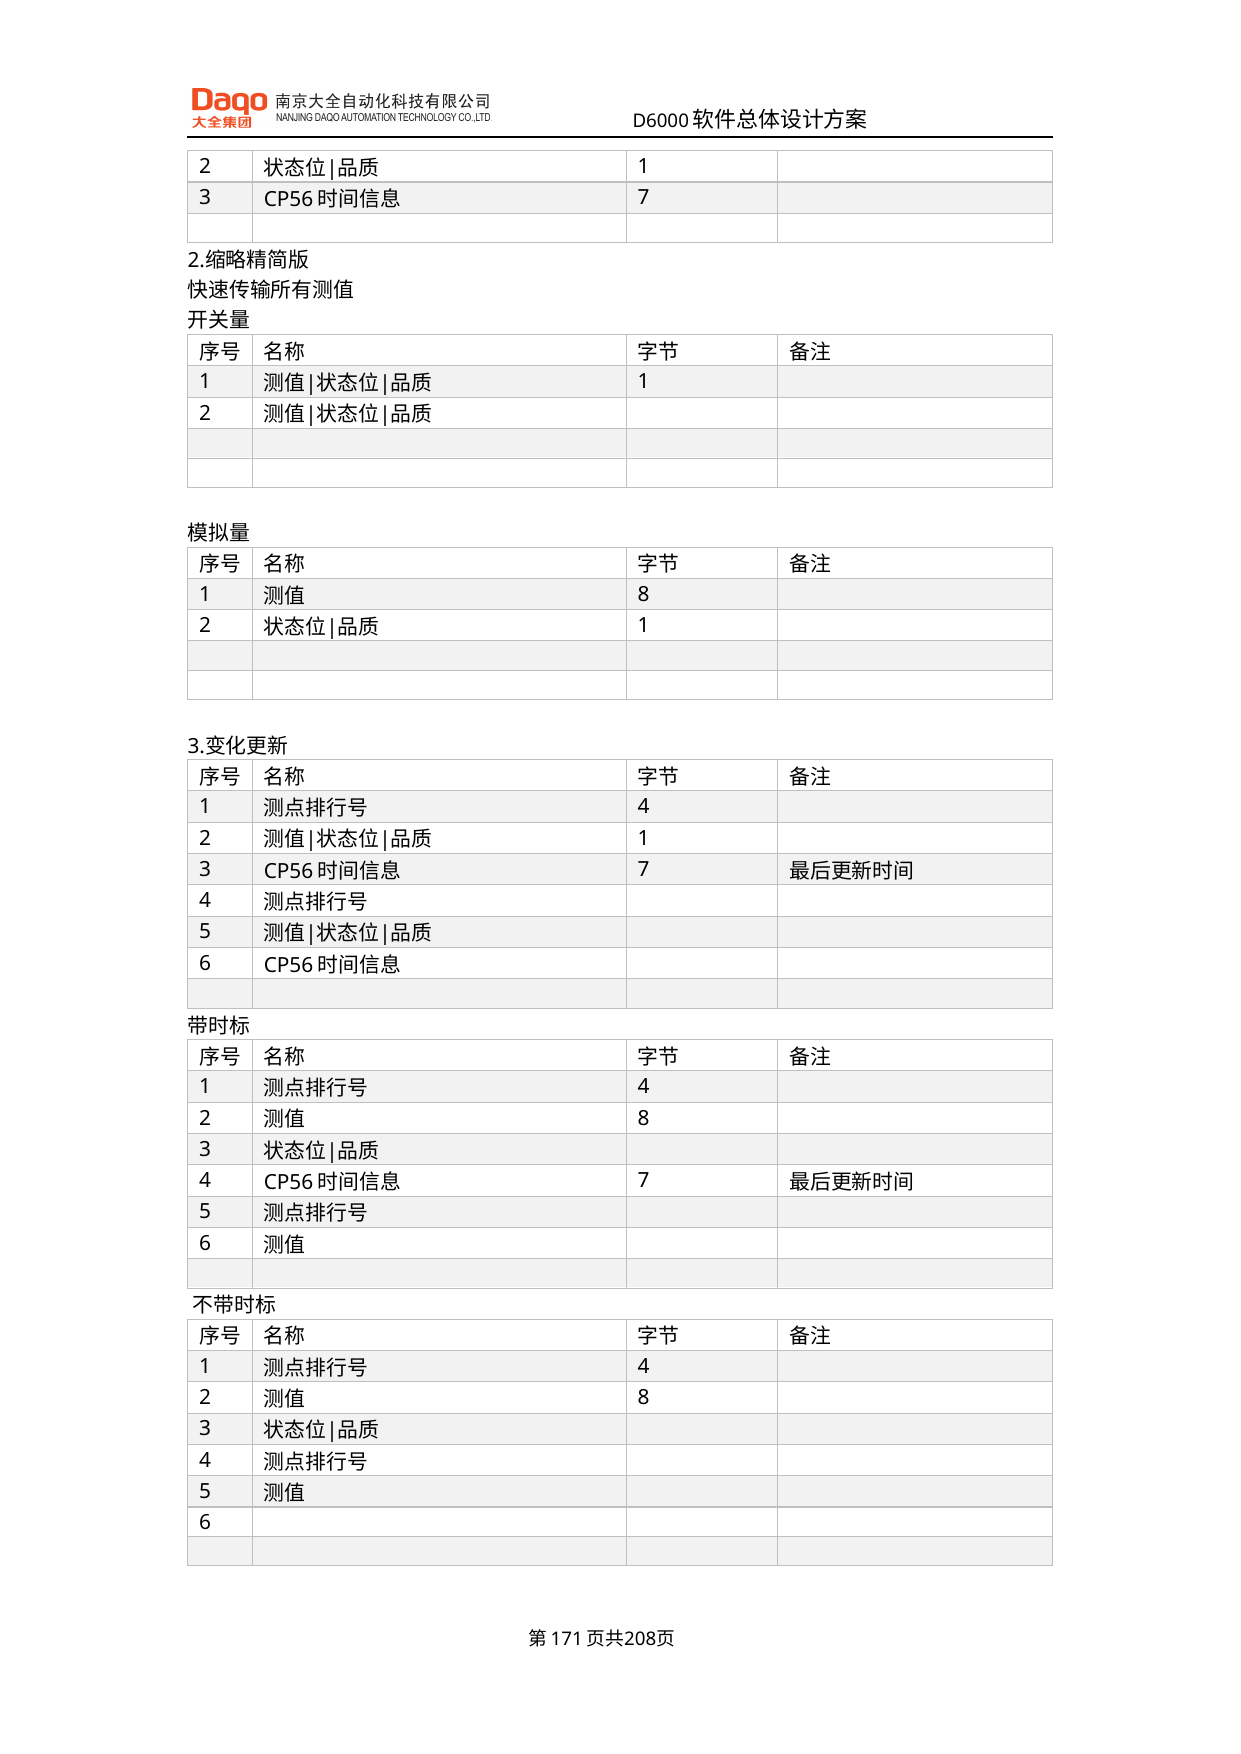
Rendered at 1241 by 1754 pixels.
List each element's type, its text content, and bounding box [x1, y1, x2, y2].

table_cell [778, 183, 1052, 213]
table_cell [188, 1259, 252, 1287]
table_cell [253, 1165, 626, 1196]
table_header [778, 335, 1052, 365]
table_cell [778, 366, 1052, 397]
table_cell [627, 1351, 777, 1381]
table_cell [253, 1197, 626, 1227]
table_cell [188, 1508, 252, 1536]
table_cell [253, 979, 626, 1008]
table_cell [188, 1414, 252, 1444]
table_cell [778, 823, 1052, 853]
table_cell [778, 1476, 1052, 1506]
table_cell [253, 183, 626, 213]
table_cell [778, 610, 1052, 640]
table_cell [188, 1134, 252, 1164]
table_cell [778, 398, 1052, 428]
text 带时标 [187, 1009, 1053, 1039]
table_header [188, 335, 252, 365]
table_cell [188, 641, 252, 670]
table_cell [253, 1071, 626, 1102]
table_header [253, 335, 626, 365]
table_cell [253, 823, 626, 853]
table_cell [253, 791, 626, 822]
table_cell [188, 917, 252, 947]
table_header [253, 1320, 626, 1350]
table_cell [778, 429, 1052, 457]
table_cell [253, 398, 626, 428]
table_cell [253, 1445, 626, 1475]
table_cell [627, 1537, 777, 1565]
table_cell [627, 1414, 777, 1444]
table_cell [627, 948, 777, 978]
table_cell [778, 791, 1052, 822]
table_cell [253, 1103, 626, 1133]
text 开关量 [187, 304, 1053, 334]
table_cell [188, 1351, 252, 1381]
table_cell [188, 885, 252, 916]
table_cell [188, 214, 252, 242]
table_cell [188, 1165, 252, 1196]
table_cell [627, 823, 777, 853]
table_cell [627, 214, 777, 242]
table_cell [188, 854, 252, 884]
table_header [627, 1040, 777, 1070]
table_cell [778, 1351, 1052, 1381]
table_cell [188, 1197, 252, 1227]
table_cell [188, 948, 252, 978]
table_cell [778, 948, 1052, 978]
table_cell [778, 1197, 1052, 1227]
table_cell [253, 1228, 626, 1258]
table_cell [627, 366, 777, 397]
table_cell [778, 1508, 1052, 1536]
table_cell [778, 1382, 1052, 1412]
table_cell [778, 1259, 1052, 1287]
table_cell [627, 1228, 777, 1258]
text 快速传输所有测值 [187, 273, 1053, 304]
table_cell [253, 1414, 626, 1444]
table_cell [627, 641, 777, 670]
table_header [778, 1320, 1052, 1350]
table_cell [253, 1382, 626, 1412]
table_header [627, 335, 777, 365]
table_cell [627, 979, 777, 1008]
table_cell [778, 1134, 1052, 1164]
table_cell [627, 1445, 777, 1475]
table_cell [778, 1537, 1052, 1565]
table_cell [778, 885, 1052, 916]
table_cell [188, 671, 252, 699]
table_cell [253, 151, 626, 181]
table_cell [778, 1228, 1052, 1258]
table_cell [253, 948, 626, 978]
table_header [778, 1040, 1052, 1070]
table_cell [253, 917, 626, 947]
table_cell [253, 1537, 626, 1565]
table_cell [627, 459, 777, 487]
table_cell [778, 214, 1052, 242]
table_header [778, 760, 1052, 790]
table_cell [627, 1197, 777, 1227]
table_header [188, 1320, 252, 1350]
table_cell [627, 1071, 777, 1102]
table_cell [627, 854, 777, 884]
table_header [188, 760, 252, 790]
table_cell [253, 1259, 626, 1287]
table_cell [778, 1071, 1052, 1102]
text 2.缩略精简版 [187, 243, 1053, 273]
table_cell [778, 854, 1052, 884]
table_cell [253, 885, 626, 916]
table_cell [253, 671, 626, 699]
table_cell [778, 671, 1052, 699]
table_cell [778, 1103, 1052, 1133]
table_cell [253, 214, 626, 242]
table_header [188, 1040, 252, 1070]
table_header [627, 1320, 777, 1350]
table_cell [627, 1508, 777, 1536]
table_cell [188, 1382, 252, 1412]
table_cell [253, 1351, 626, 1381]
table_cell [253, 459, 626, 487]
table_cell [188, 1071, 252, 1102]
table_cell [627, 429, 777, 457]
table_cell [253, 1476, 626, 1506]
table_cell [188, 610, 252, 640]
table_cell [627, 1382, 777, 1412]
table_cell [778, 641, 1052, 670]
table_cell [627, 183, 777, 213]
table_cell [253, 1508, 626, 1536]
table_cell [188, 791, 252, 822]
picture [187, 88, 492, 128]
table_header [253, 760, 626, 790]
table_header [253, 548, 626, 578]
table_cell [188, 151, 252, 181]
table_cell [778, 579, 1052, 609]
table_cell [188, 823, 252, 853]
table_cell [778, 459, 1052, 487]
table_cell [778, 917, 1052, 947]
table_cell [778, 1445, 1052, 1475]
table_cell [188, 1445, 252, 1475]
text 模拟量 [187, 516, 1053, 547]
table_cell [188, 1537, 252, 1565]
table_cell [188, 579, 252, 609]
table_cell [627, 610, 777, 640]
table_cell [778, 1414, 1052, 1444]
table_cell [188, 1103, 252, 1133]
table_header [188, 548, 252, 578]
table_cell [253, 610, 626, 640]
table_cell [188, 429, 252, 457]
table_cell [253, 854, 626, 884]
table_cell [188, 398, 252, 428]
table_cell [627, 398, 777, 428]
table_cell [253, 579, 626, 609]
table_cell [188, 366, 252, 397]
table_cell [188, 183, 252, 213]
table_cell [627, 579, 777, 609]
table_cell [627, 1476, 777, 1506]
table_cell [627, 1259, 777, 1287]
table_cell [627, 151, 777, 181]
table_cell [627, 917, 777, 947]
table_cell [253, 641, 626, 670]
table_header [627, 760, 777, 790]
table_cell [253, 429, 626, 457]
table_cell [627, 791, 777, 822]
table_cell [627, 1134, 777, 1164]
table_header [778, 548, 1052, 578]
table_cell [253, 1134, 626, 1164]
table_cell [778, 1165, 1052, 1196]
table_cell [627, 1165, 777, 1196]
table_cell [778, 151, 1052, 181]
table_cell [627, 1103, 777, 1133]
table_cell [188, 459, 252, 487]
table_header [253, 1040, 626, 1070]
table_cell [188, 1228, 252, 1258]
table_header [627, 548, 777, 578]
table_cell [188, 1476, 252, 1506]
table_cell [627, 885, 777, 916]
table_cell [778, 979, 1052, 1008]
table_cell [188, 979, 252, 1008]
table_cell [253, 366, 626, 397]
text 不带时标 [187, 1289, 1053, 1319]
text 3.变化更新 [187, 729, 1053, 759]
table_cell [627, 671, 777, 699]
